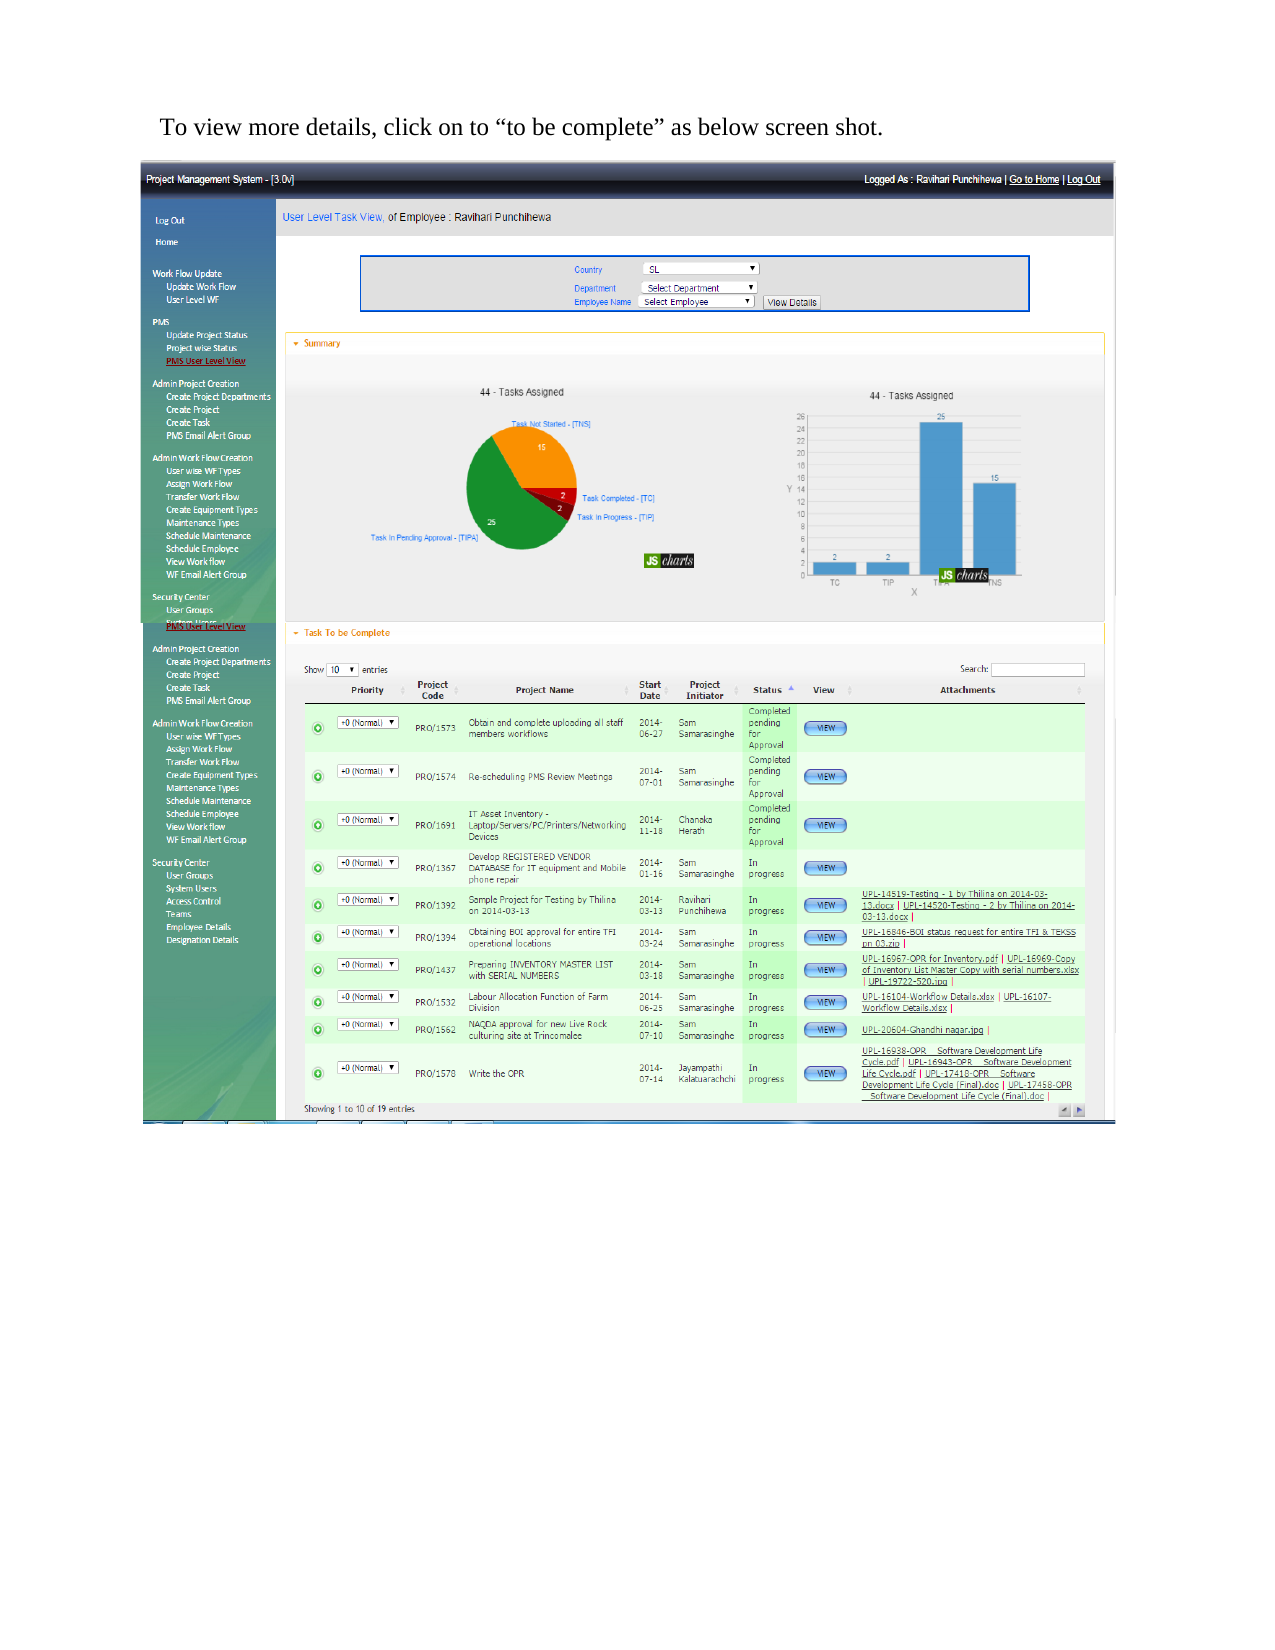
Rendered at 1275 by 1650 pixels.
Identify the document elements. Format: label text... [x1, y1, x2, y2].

picture [140, 160, 1116, 1124]
text To view more details, click on to “to be complete” as below screen shot. [159, 112, 1125, 141]
